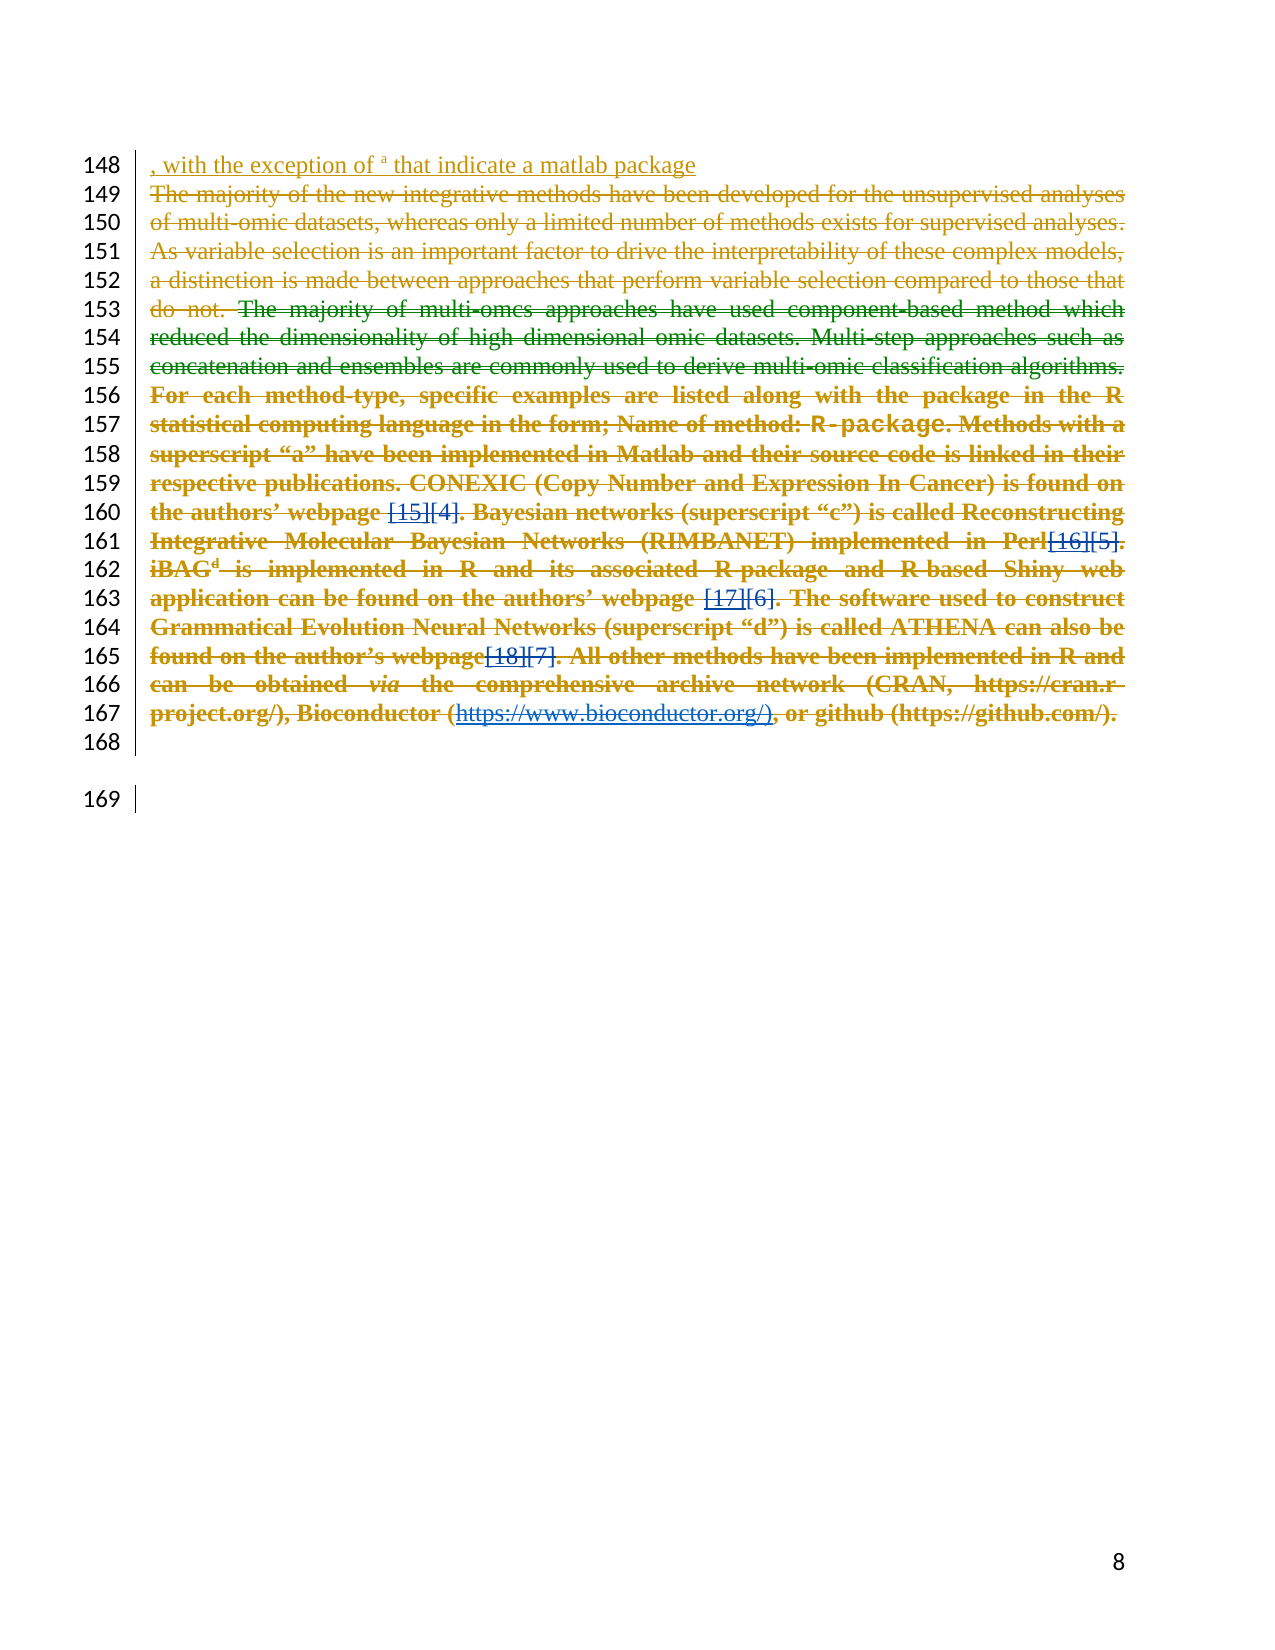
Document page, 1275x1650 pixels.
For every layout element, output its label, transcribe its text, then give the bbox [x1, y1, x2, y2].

text For each method-type, specific examples are listed along with the package in the R statistical computing language in the form; Name of method: R-package. Methods with a superscript “a” have been implemented in Matlab and their source code is linked in their respective publications. CONEXIC (Copy Number and Expression In Cancer) is found on the authors’ webpage . Bayesian networks (superscript “c”) is called Reconstructing Integrative Molecular Bayesian Networks (RIMBANET) implemented in Perl. iBAGd is implemented in R and its associated R-package and R-based Shiny web application can be found on the authors’ webpage . The software used to construct Grammatical Evolution Neural Networks (superscript “d”) is called ATHENA can also be found on the author’s webpage. All other methods have been implemented in R and can be obtained via the comprehensive archive network (CRAN, https://cran.r-project.org/), Bioconductor (https://www.bioconductor.org/), or github (https://github.com/). [150, 310, 1125, 425]
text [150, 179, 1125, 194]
